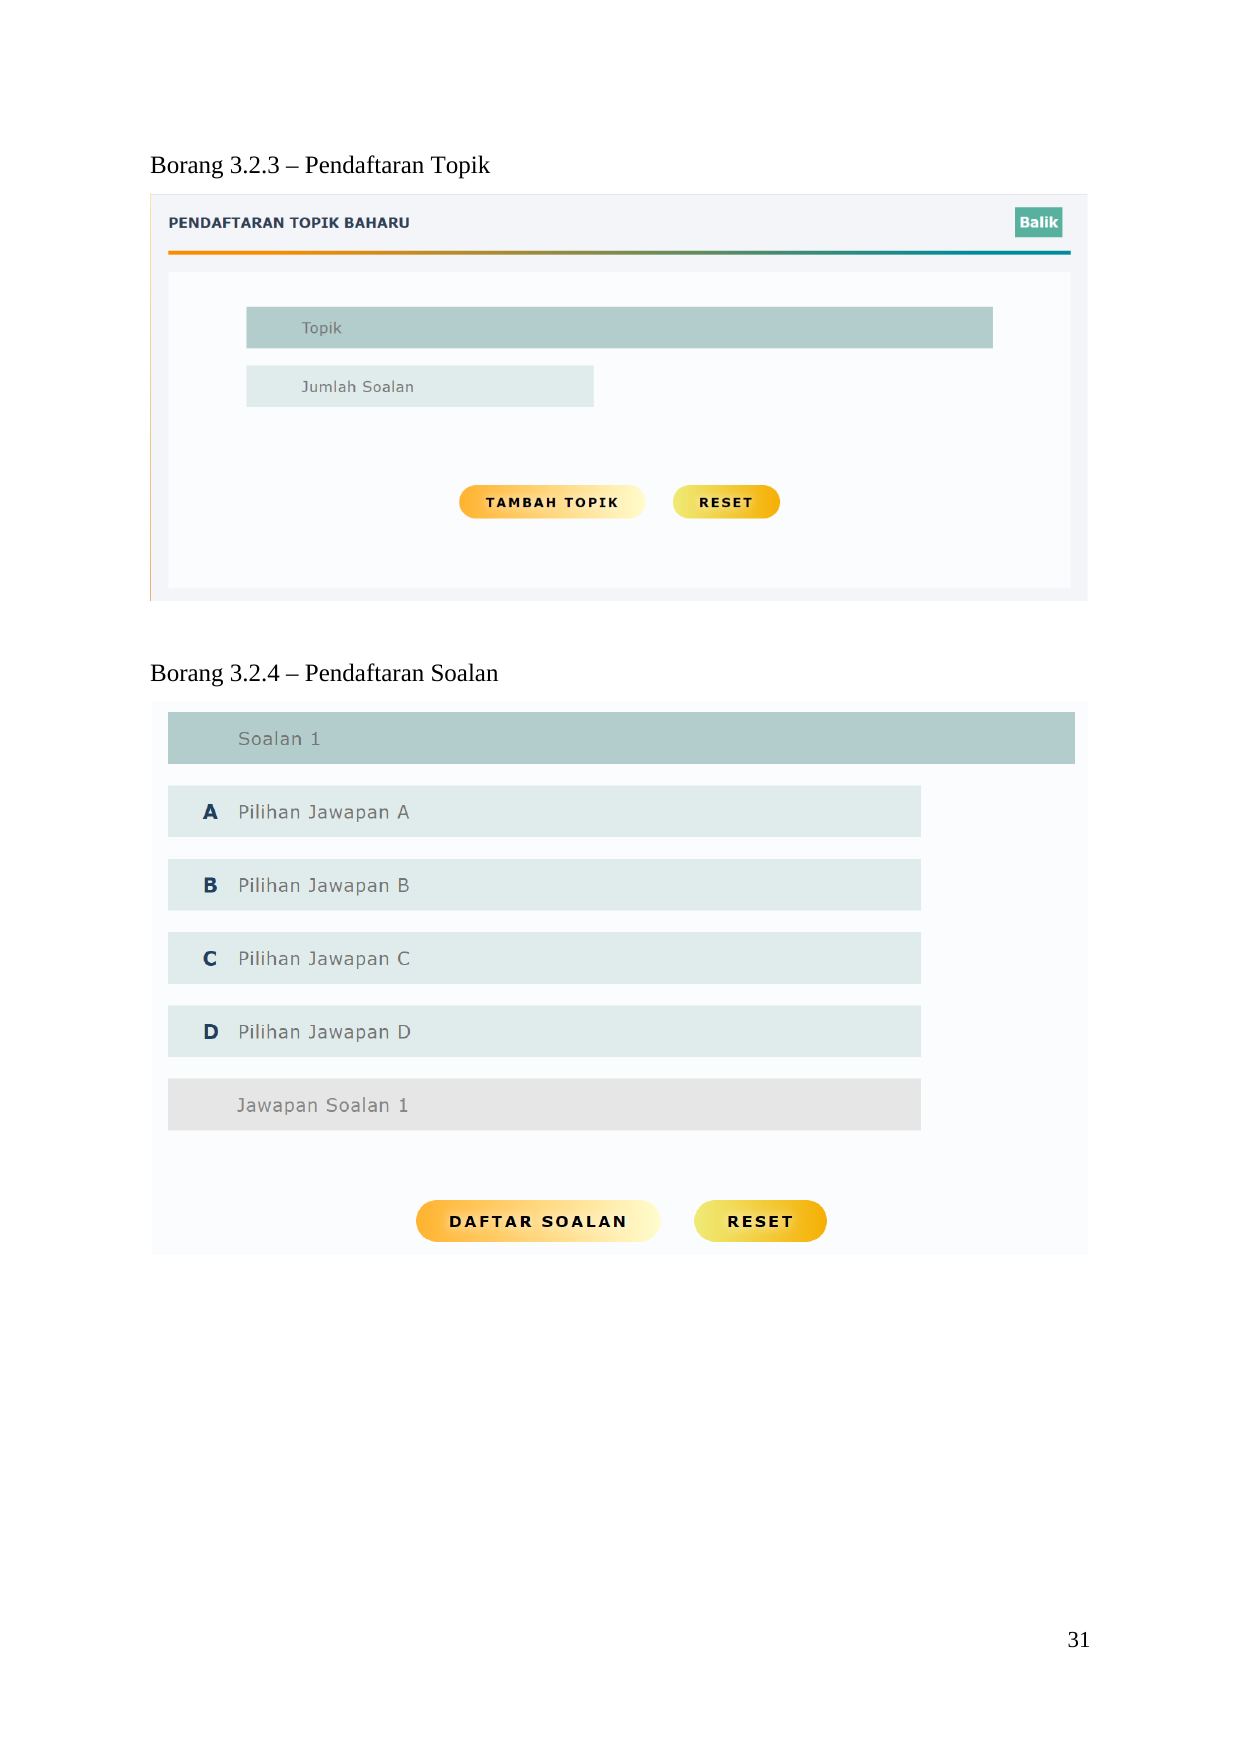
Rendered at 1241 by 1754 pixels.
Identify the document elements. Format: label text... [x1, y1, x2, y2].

picture [150, 193, 1088, 601]
text Borang 3.2.4 – Pendaftaran Soalan [150, 658, 1090, 687]
text Borang 3.2.3 – Pendaftaran Topik [150, 150, 1090, 179]
picture [152, 701, 1089, 1255]
